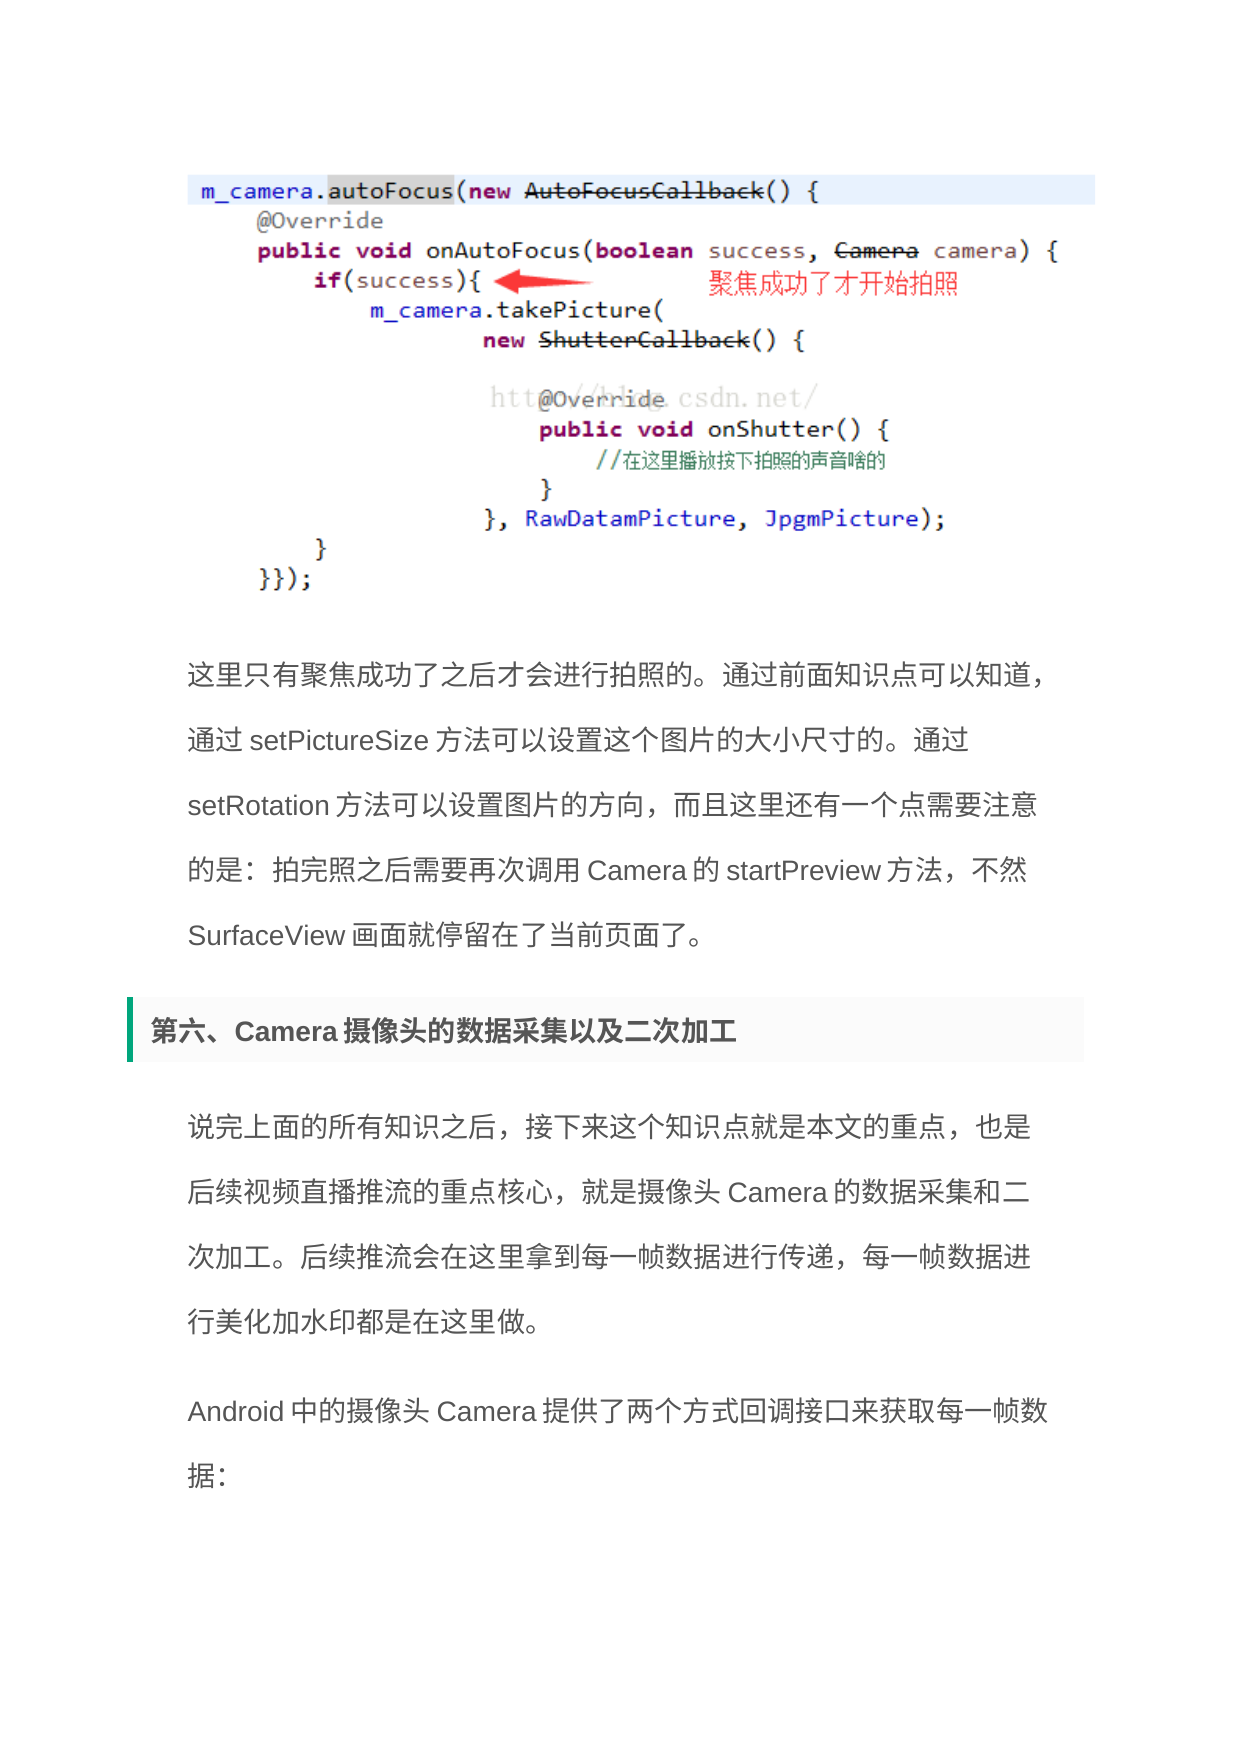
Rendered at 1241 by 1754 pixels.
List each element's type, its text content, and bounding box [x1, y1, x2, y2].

text 第六、Camera摄像头的数据采集以及二次加工 [133, 997, 1084, 1062]
picture [187, 162, 1096, 600]
text 这里只有聚焦成功了之后才会进行拍照的。通过前面知识点可以知道，通过setPictureSize方法可以设置这个图片的大小尺寸的。通过setRotation方法可以设置图片的方向，而且这里还有一个点需要注意的是：拍完照之后需要再次调用Camera的startPreview方法，不然SurfaceView画面就停留在了当前页面了。 [187, 640, 1053, 965]
text Android中的摄像头Camera提供了两个方式回调接口来获取每一帧数据： [187, 1376, 1053, 1506]
text 说完上面的所有知识之后，接下来这个知识点就是本文的重点，也是后续视频直播推流的重点核心，就是摄像头Camera的数据采集和二次加工。后续推流会在这里拿到每一帧数据进行传递，每一帧数据进行美化加水印都是在这里做。 [187, 1093, 1053, 1353]
